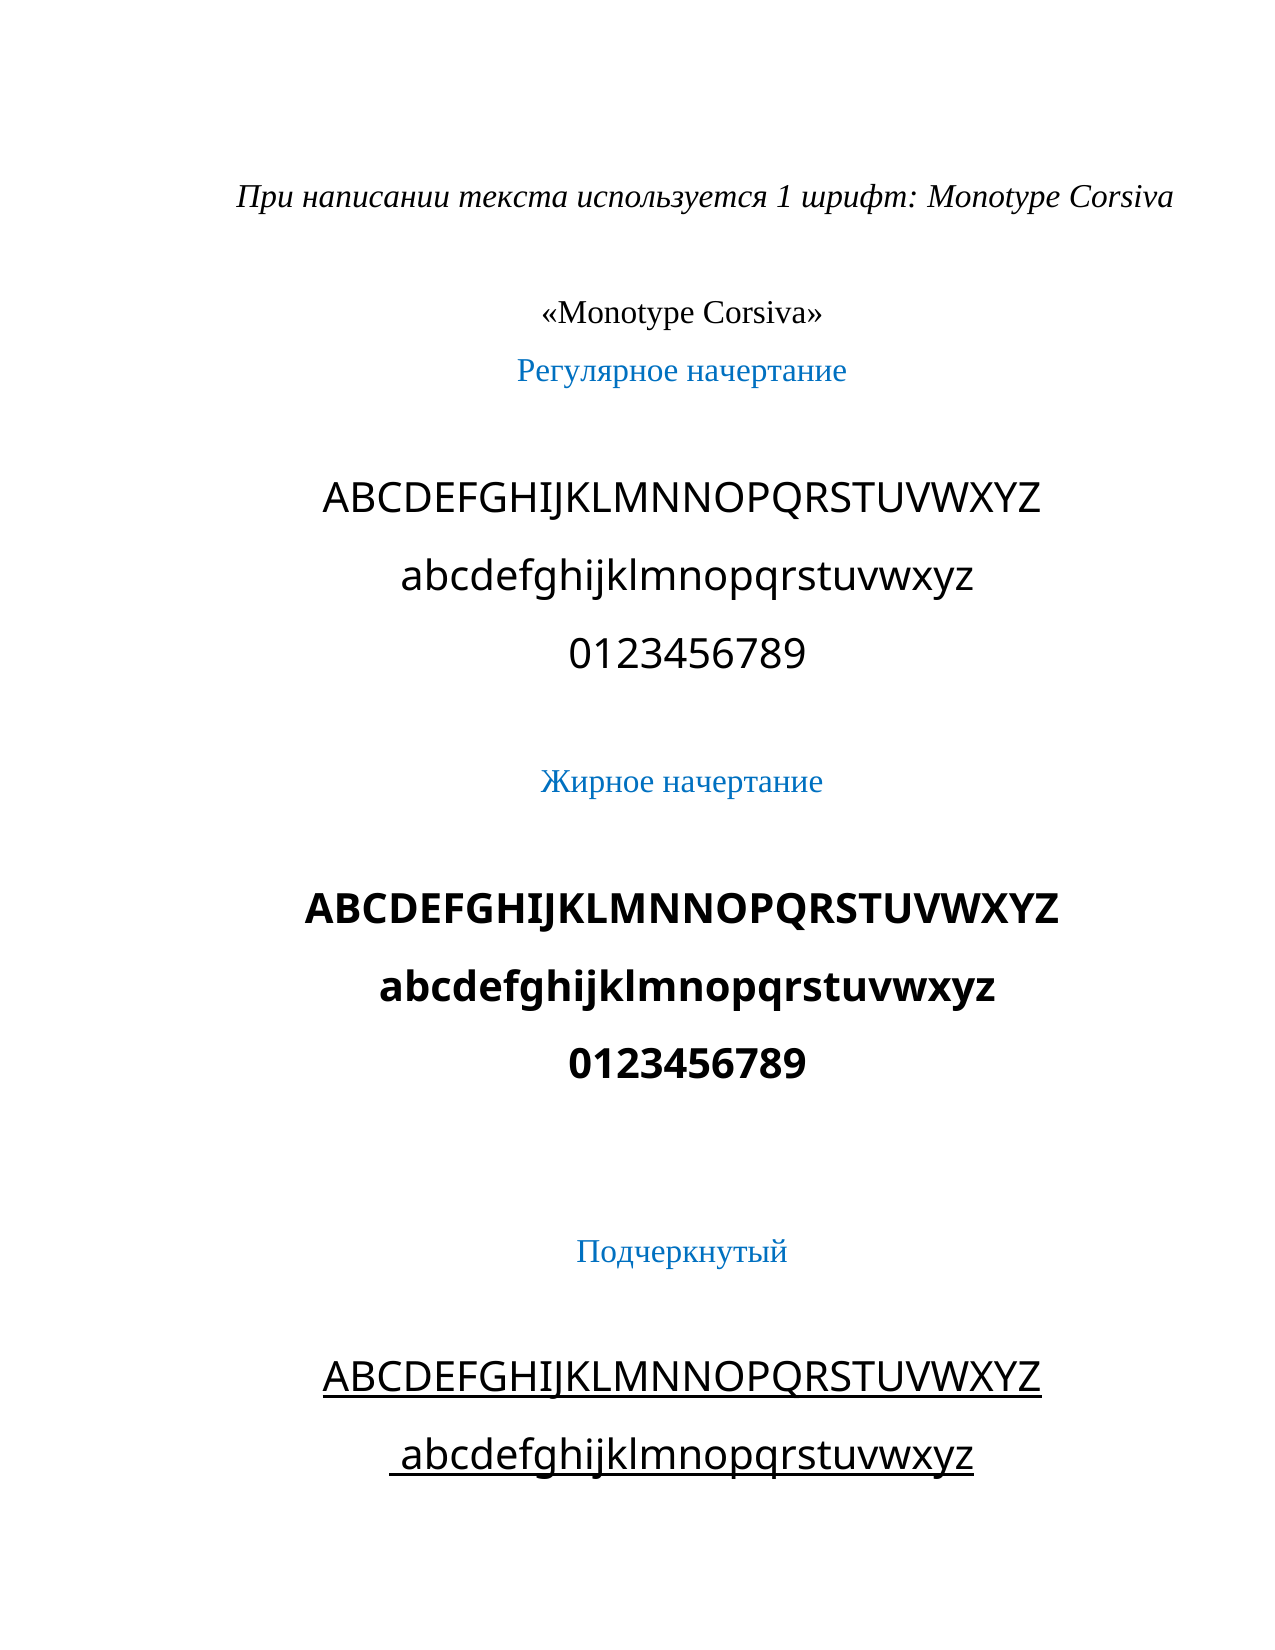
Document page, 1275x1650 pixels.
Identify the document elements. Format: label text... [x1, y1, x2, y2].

text ABCDEFGHIJKLMNNOPQRSTUVWXYZ [177, 1347, 1186, 1404]
text Регулярное начертание [177, 350, 1186, 388]
text «Monotype Corsiva» [177, 292, 1186, 331]
text abcdefghijklmnopqrstuvwxyz [177, 546, 1186, 602]
text ABCDEFGHIJKLMNNOPQRSTUVWXYZ [177, 878, 1186, 935]
text abcdefghijklmnopqrstuvwxyz [177, 956, 1186, 1013]
text 0123456789 [177, 623, 1186, 680]
text 0123456789 [177, 1034, 1186, 1091]
text Подчеркнутый [177, 1231, 1186, 1269]
text Жирное начертание [177, 761, 1186, 799]
text ABCDEFGHIJKLMNNOPQRSTUVWXYZ [177, 468, 1186, 524]
text abcdefghijklmnopqrstuvwxyz [177, 1425, 1186, 1482]
text При написании текста используется 1 шрифт: Monotype Corsiva [177, 176, 1186, 214]
